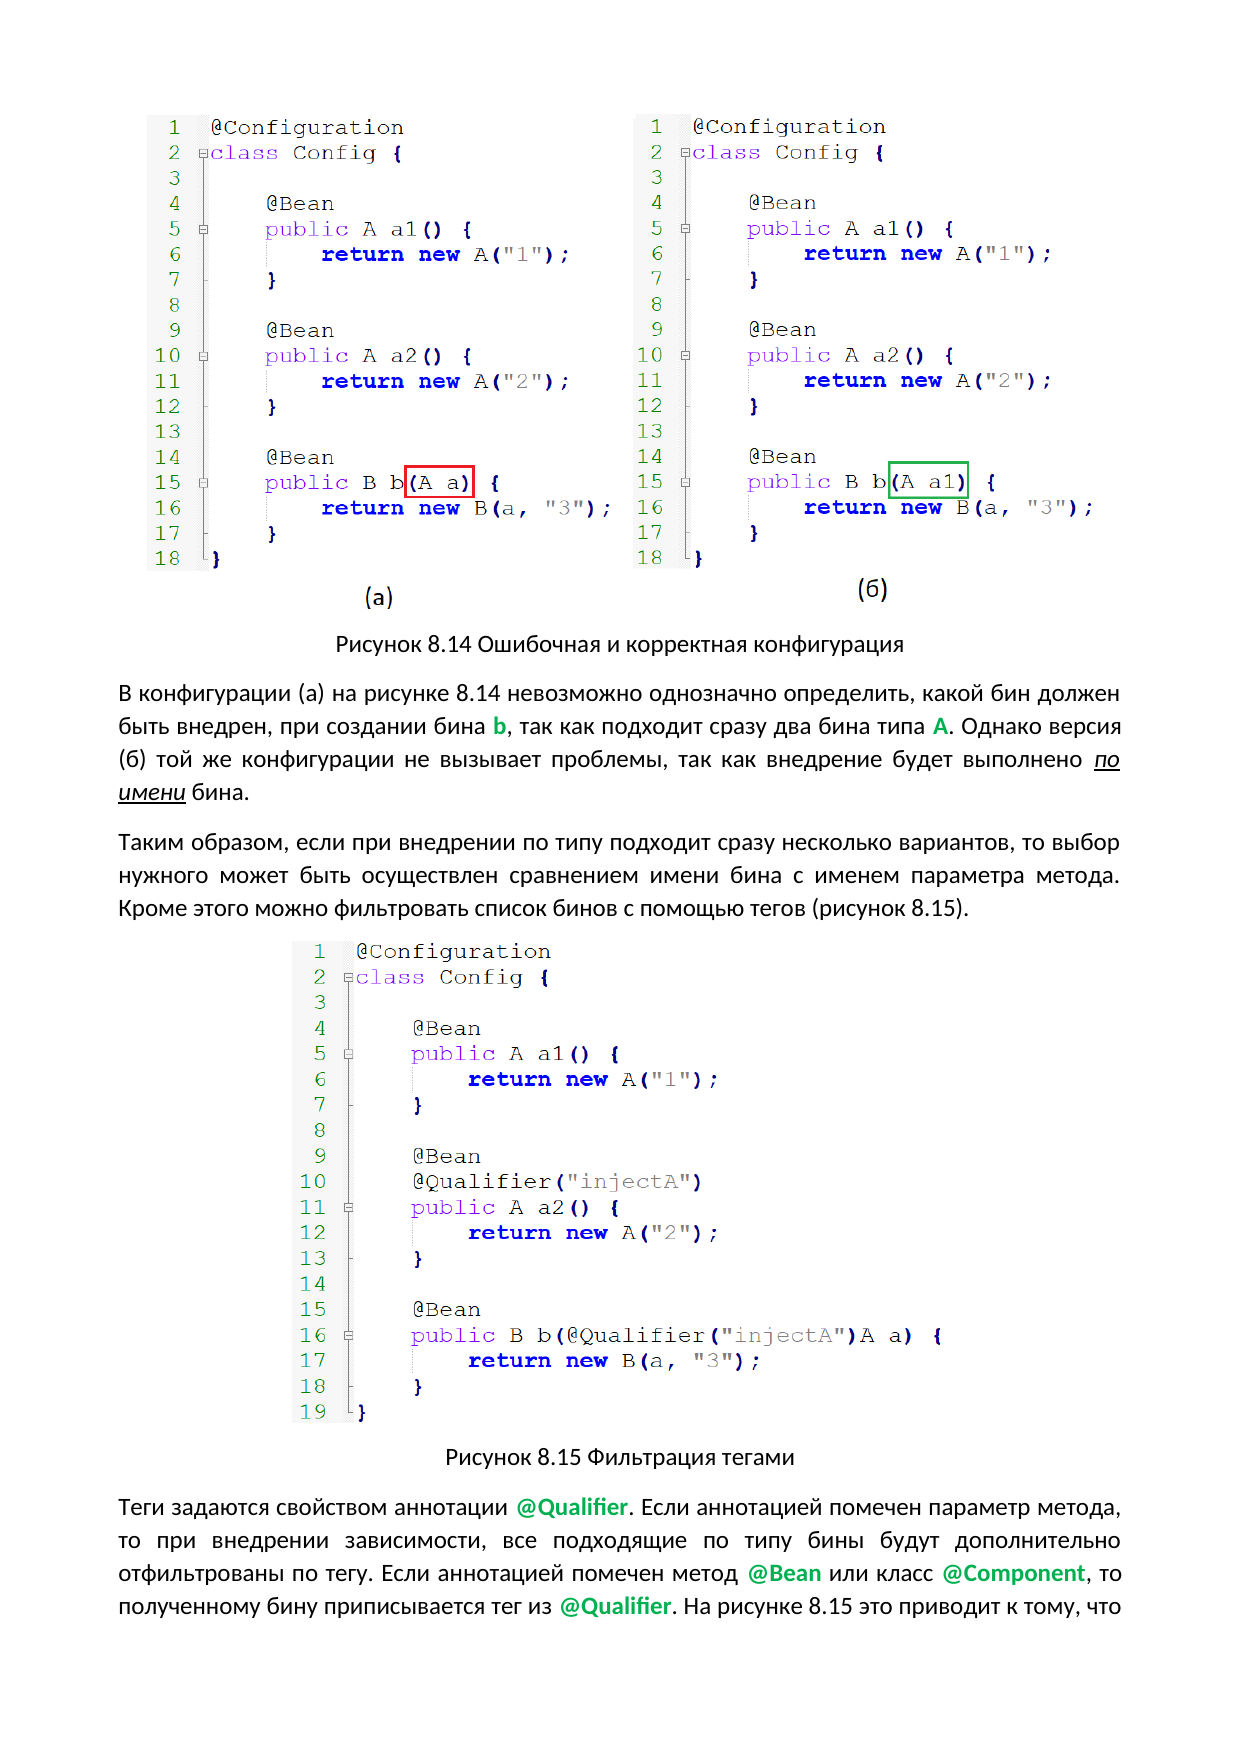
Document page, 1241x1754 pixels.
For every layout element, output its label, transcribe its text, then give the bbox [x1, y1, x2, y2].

text Таким образом, если при внедрении по типу подходит сразу несколько вариантов, то выбор нужного может быть осуществлен сравнением имени бина с именем параметра метода. Кроме этого можно фильтровать список бинов с помощью тегов (рисунок 8.15). [118, 826, 1122, 922]
picture [146, 105, 1094, 609]
picture [291, 941, 949, 1423]
text Рисунок 8.14 Ошибочная и корректная конфигурация [118, 628, 1122, 658]
text В конфигурации (а) на рисунке 8.14 невозможно однозначно определить, какой бин должен быть внедрен, при создании бина b, так как подходит сразу два бина типа А. Однако версия (б) той же конфигурации не вызывает проблемы, так как внедрение будет выполнено по имени бина. [118, 677, 1122, 807]
text Рисунок 8.15 Фильтрация тегами [118, 1442, 1122, 1472]
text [118, 1491, 1122, 1620]
